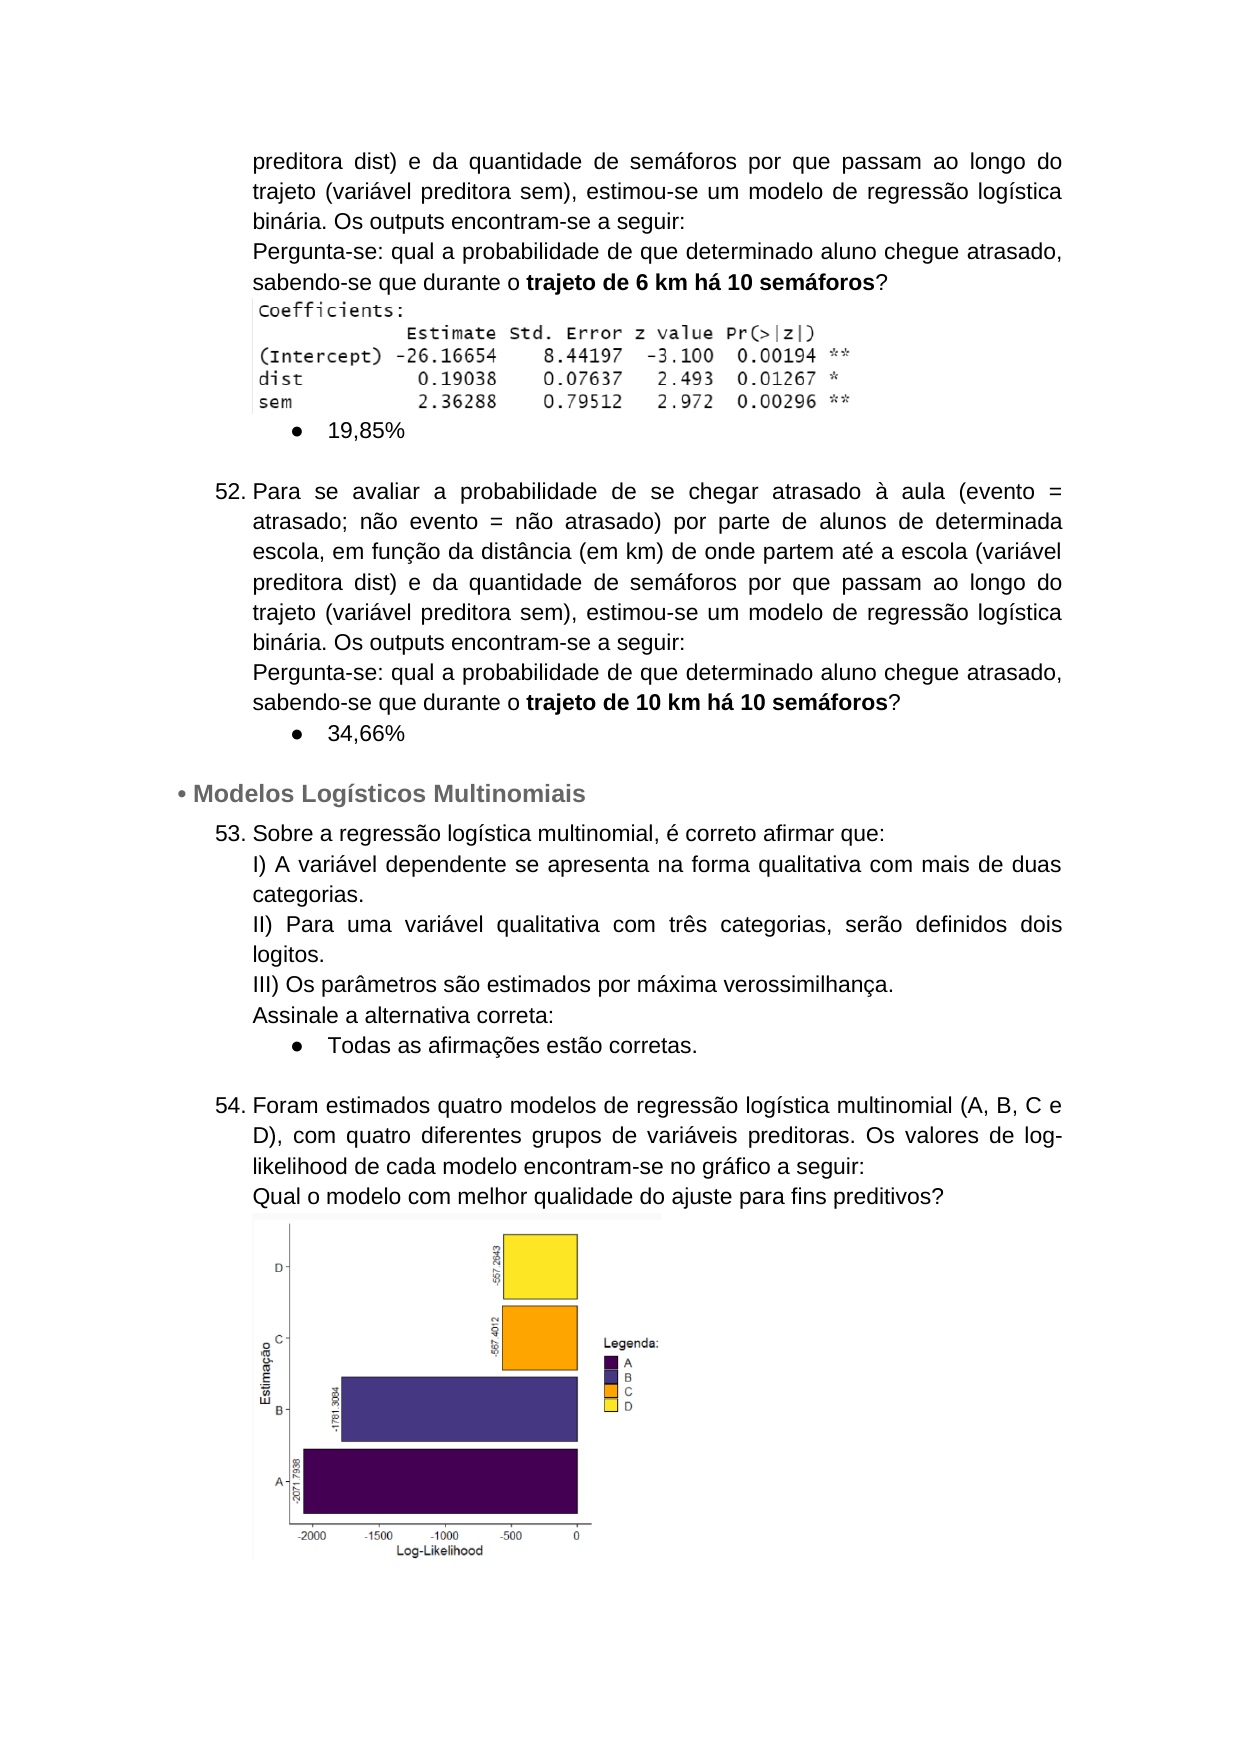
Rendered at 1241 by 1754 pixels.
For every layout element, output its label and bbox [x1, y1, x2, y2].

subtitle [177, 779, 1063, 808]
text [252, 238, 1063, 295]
picture [252, 298, 855, 414]
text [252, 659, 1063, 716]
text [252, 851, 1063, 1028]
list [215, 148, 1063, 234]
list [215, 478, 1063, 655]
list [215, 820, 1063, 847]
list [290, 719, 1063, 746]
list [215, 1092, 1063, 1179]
picture [252, 1213, 661, 1561]
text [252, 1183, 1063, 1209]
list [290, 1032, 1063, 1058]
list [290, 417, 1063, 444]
